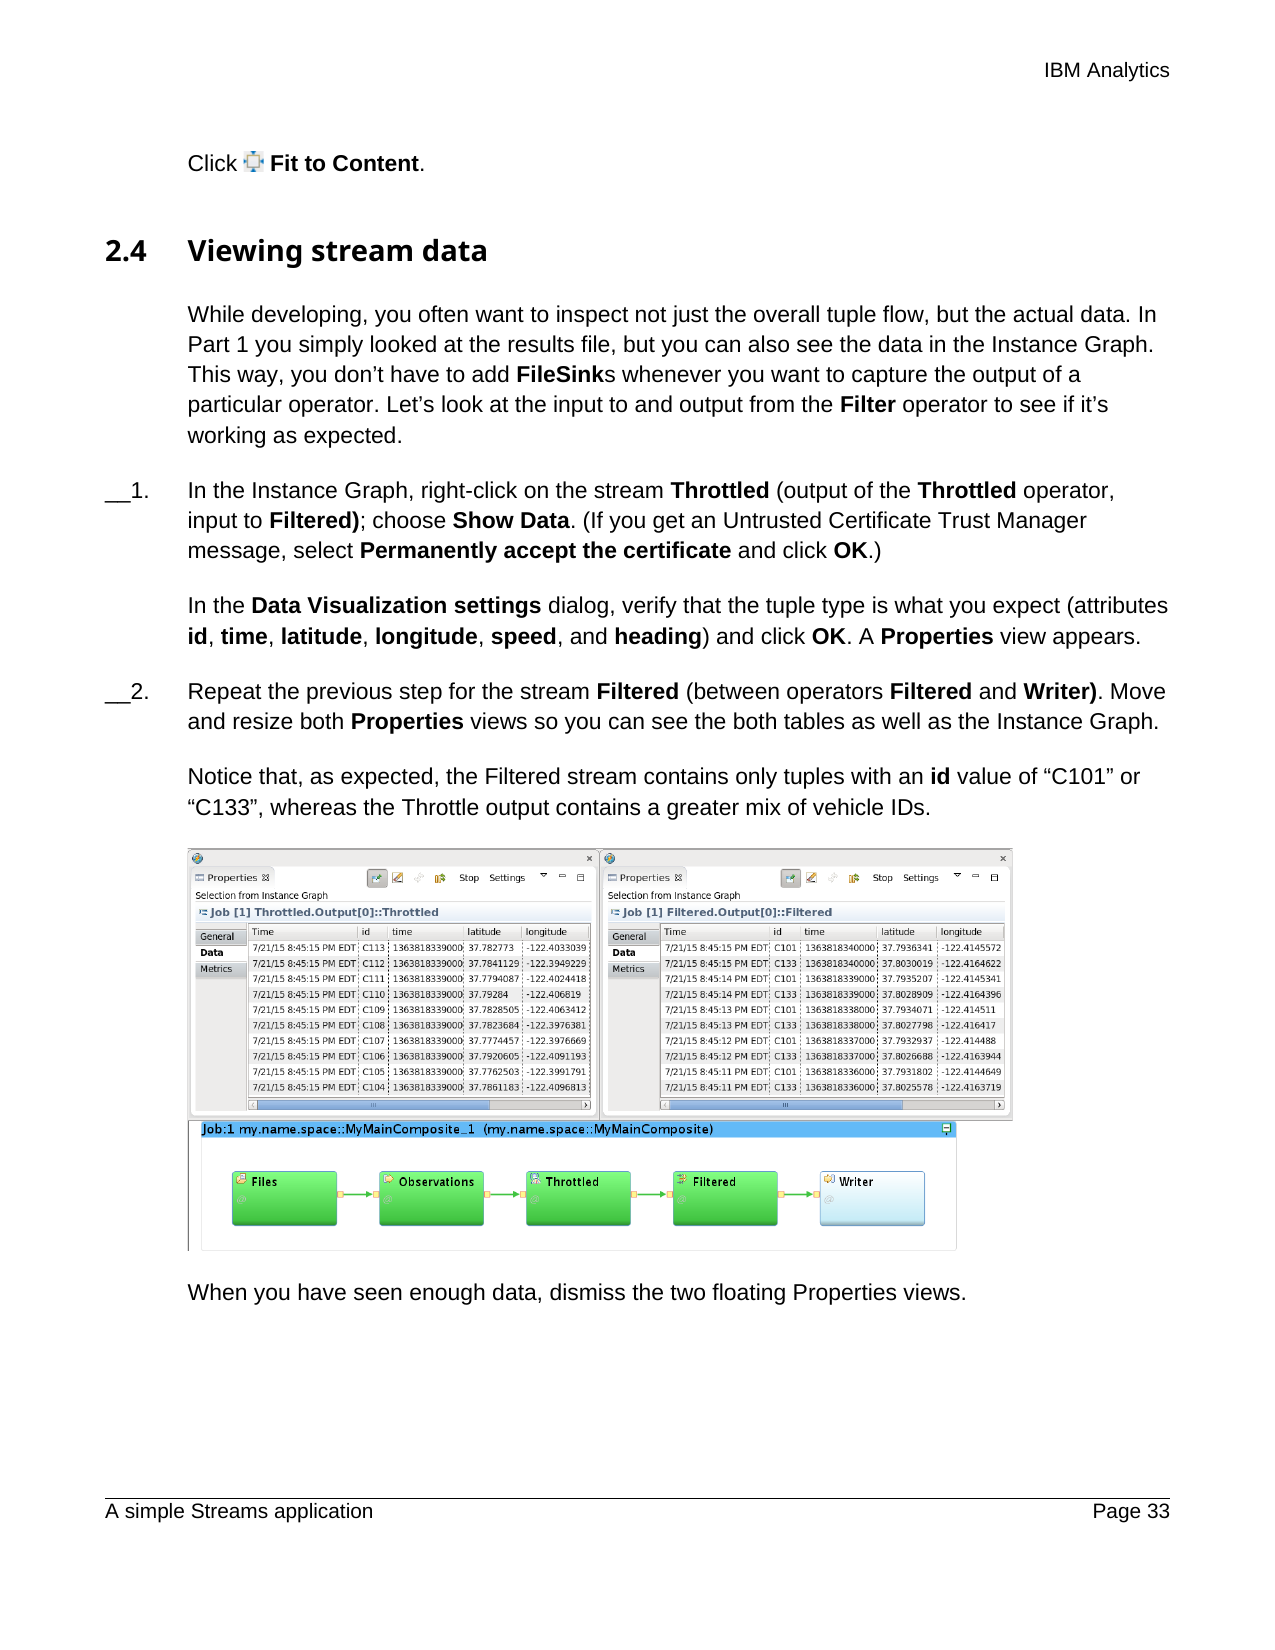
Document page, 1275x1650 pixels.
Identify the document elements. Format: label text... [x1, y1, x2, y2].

list When you have seen enough data, dismiss the two floating Properties views. [187, 1279, 1170, 1306]
picture [243, 151, 264, 172]
list In the Data Visualization settings dialog, verify that the tuple type is what you expect (attributes id, time, latitude, longitude, speed, and heading) and click OK. A Properties view appears. [187, 592, 1170, 649]
list Notice that, as expected, the Filtered stream contains only tuples with an id value of “C101” or “C133”, whereas the Throttle output contains a greater mix of vehicle IDs. [187, 763, 1170, 820]
list While developing, you often want to inspect not just the overall tuple flow, but the actual data. In Part 1 you simply looked at the results file, but you can also see the data in the Instance Graph. This way, you don’t have to add FileSinks whenever you want to capture the output of a particular operator. Let’s look at the input to and output from the Filter operator to see if it’s working as expected. [187, 301, 1170, 448]
subtitle Viewing stream data [105, 230, 1170, 270]
list Click Fit to Content. [187, 150, 1170, 176]
list In the Instance Graph, right-click on the stream Throttled (output of the Throttled operator, input to Filtered); choose Show Data. (If you get an Untrusted Certificate Trust Manager message, select Permanently accept the certificate and click OK.) [105, 477, 1170, 564]
list Repeat the previous step for the stream Filtered (between operators Filtered and Writer). Move and resize both Properties views so you can see the both tables as well as the Instance Graph. [105, 678, 1170, 734]
picture [187, 848, 1013, 1251]
